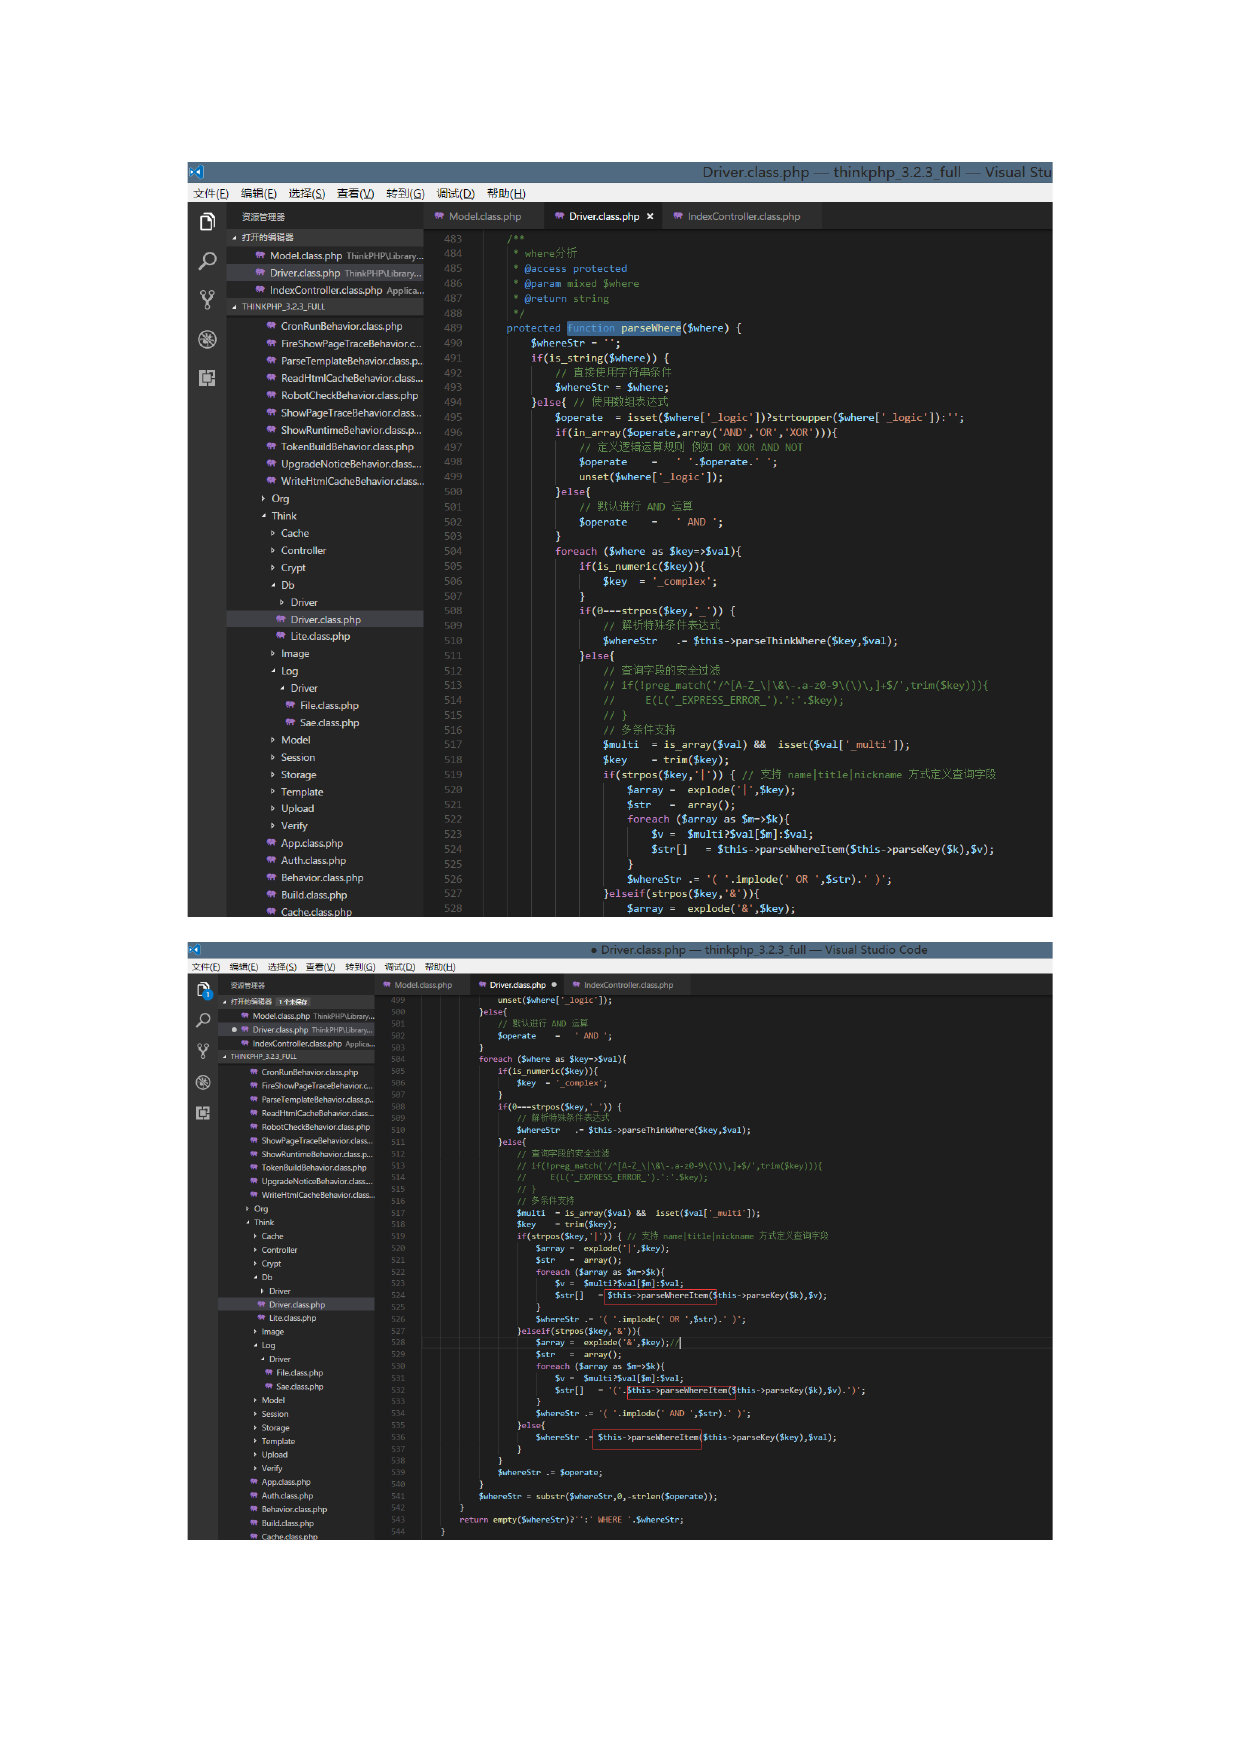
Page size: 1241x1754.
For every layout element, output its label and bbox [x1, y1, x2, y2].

picture [187, 942, 1053, 1540]
picture [187, 162, 1053, 917]
